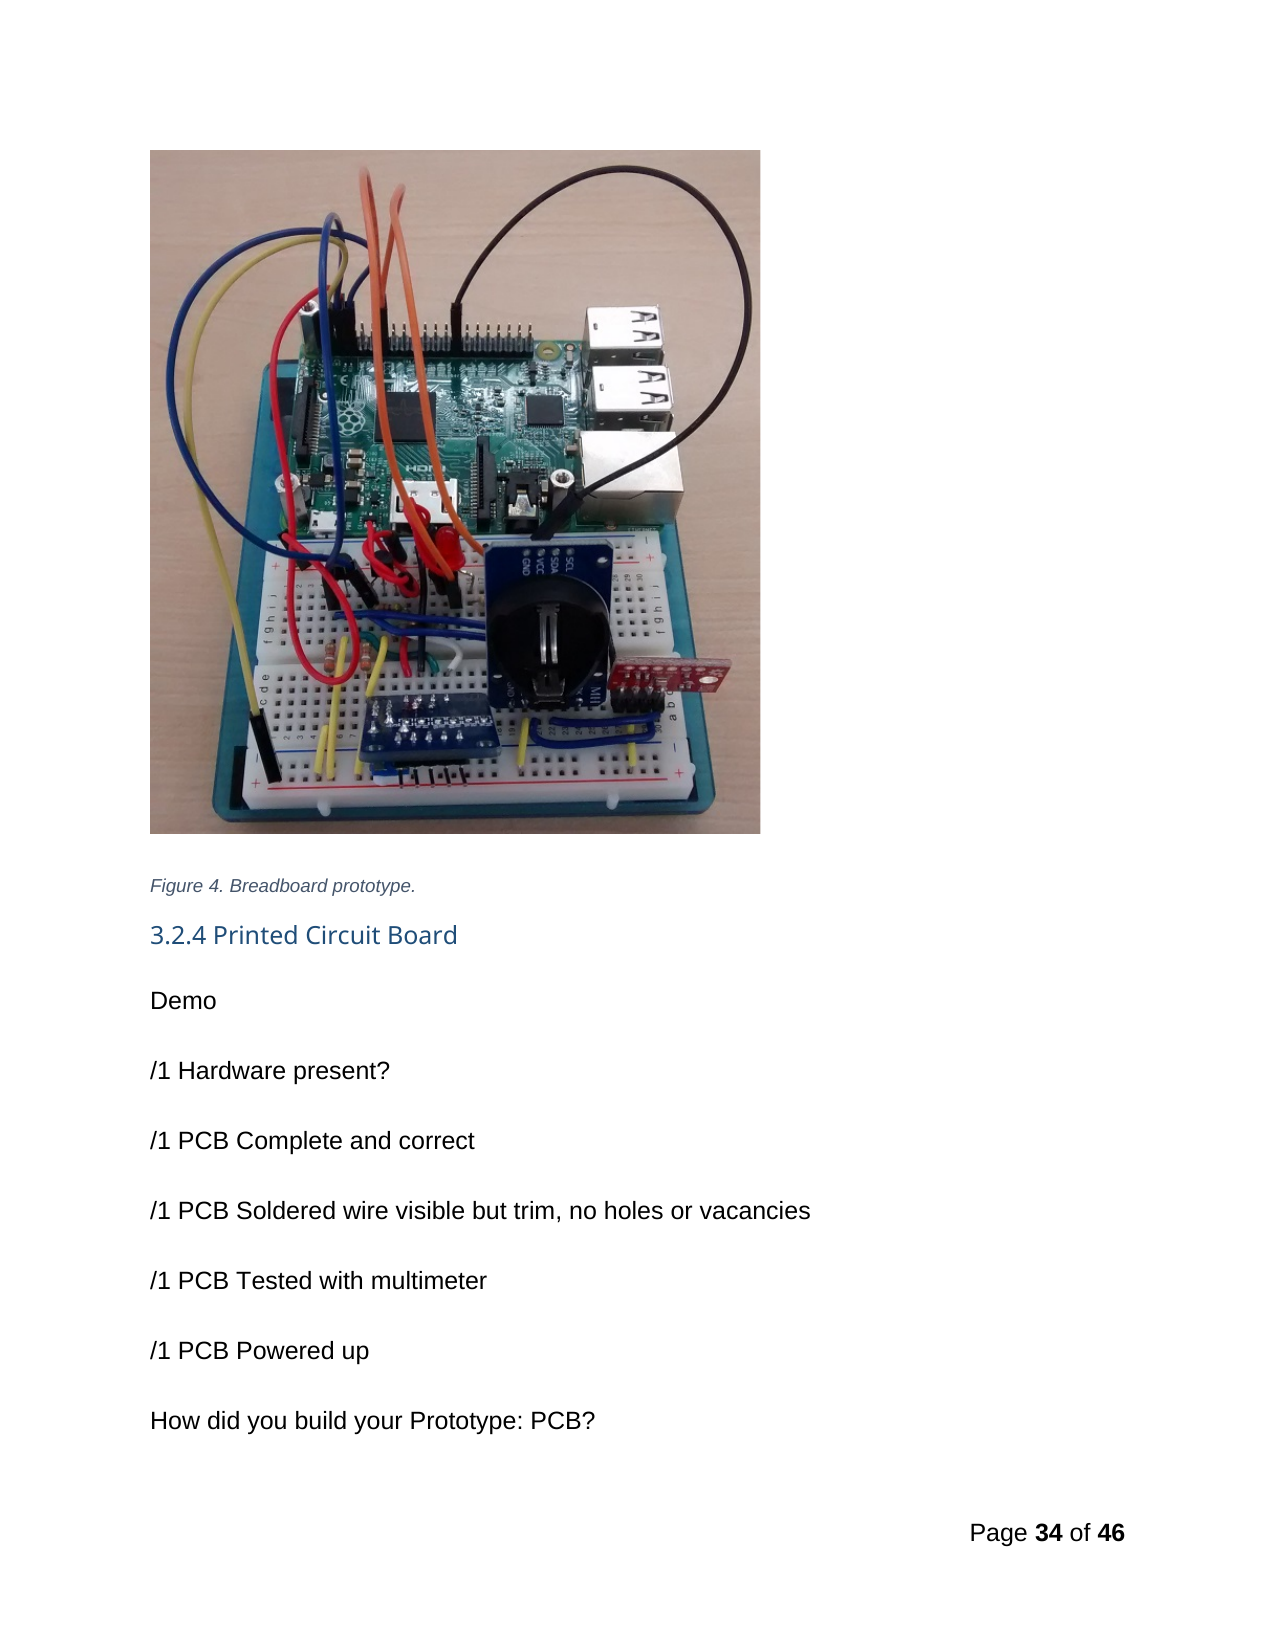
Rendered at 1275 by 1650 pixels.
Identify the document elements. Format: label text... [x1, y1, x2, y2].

text /1 PCB Soldered wire visible but trim, no holes or vacancies [150, 1196, 1125, 1224]
text Demo [150, 986, 1125, 1014]
text /1 PCB Powered up [150, 1336, 1125, 1364]
text How did you build your Prototype: PCB? [150, 1406, 1125, 1434]
text /1 PCB Complete and correct [150, 1126, 1125, 1154]
picture [150, 150, 761, 834]
text Figure 4. Breadboard prototype. [150, 875, 1125, 897]
text /1 Hardware present? [150, 1056, 1125, 1084]
text /1 PCB Tested with multimeter [150, 1266, 1125, 1294]
subtitle 3.2.4 Printed Circuit Board [150, 918, 1125, 952]
